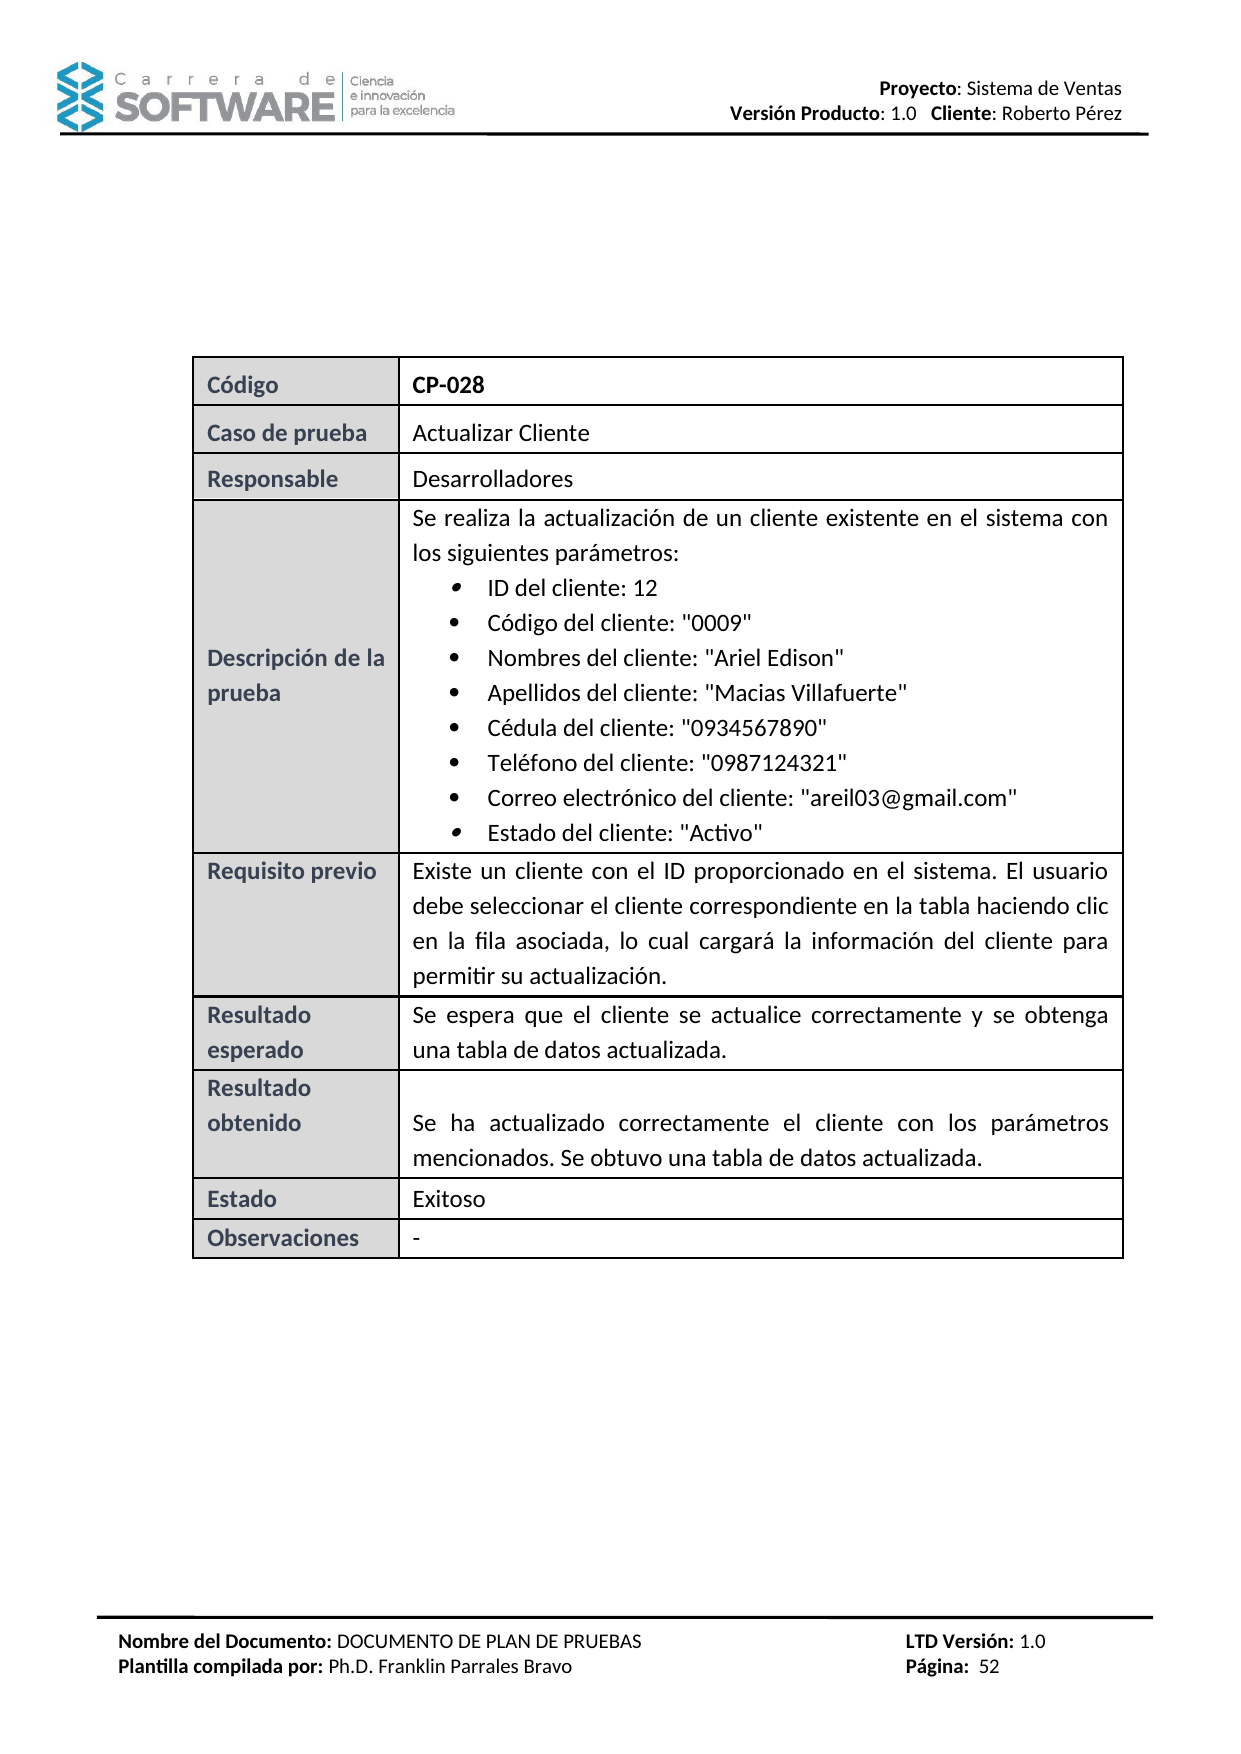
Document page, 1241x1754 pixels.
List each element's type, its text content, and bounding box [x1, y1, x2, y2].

table_header CP-028 [400, 358, 1122, 404]
table_cell Existe un cliente con el ID proporcionado en el sistema. El usuario debe seleccionar el cliente correspondiente en la tabla haciendo clic en la fila asociada, lo cual cargará la información del cliente para permitir su actualización. [400, 854, 1122, 995]
table_cell Resultado esperado [194, 998, 398, 1069]
table_cell Resultado obtenido [194, 1071, 398, 1177]
table_cell Caso de prueba [194, 406, 398, 452]
picture [46, 46, 461, 154]
table_cell Responsable [194, 454, 398, 498]
table_cell Se realiza la actualización de un cliente existente en el sistema con los siguientes parámetros: ID del cliente: 12 Código del cliente: "0009" Nombres del cliente: "Ariel Edison" Apellidos del cliente: "Macias Villafuerte" Cédula del cliente: "0934567890" Teléfono del cliente: "0987124321" Correo electrónico del cliente: "areil03@gmail.com" Estado del cliente: "Activo" [400, 501, 1122, 852]
table_cell Observaciones [194, 1220, 398, 1257]
table_header Código [194, 358, 398, 404]
table_cell Estado [194, 1179, 398, 1218]
table_cell Actualizar Cliente [400, 406, 1122, 452]
table_cell Desarrolladores [400, 454, 1122, 498]
table_cell Exitoso [400, 1179, 1122, 1218]
table_cell - [400, 1220, 1122, 1257]
table_cell Requisito previo [194, 854, 398, 995]
table_cell Se ha actualizado correctamente el cliente con los parámetros mencionados. Se obtuvo una tabla de datos actualizada. [400, 1071, 1122, 1177]
table_cell Se espera que el cliente se actualice correctamente y se obtenga una tabla de datos actualizada. [400, 998, 1122, 1069]
table_cell Descripción de la prueba [194, 501, 398, 852]
